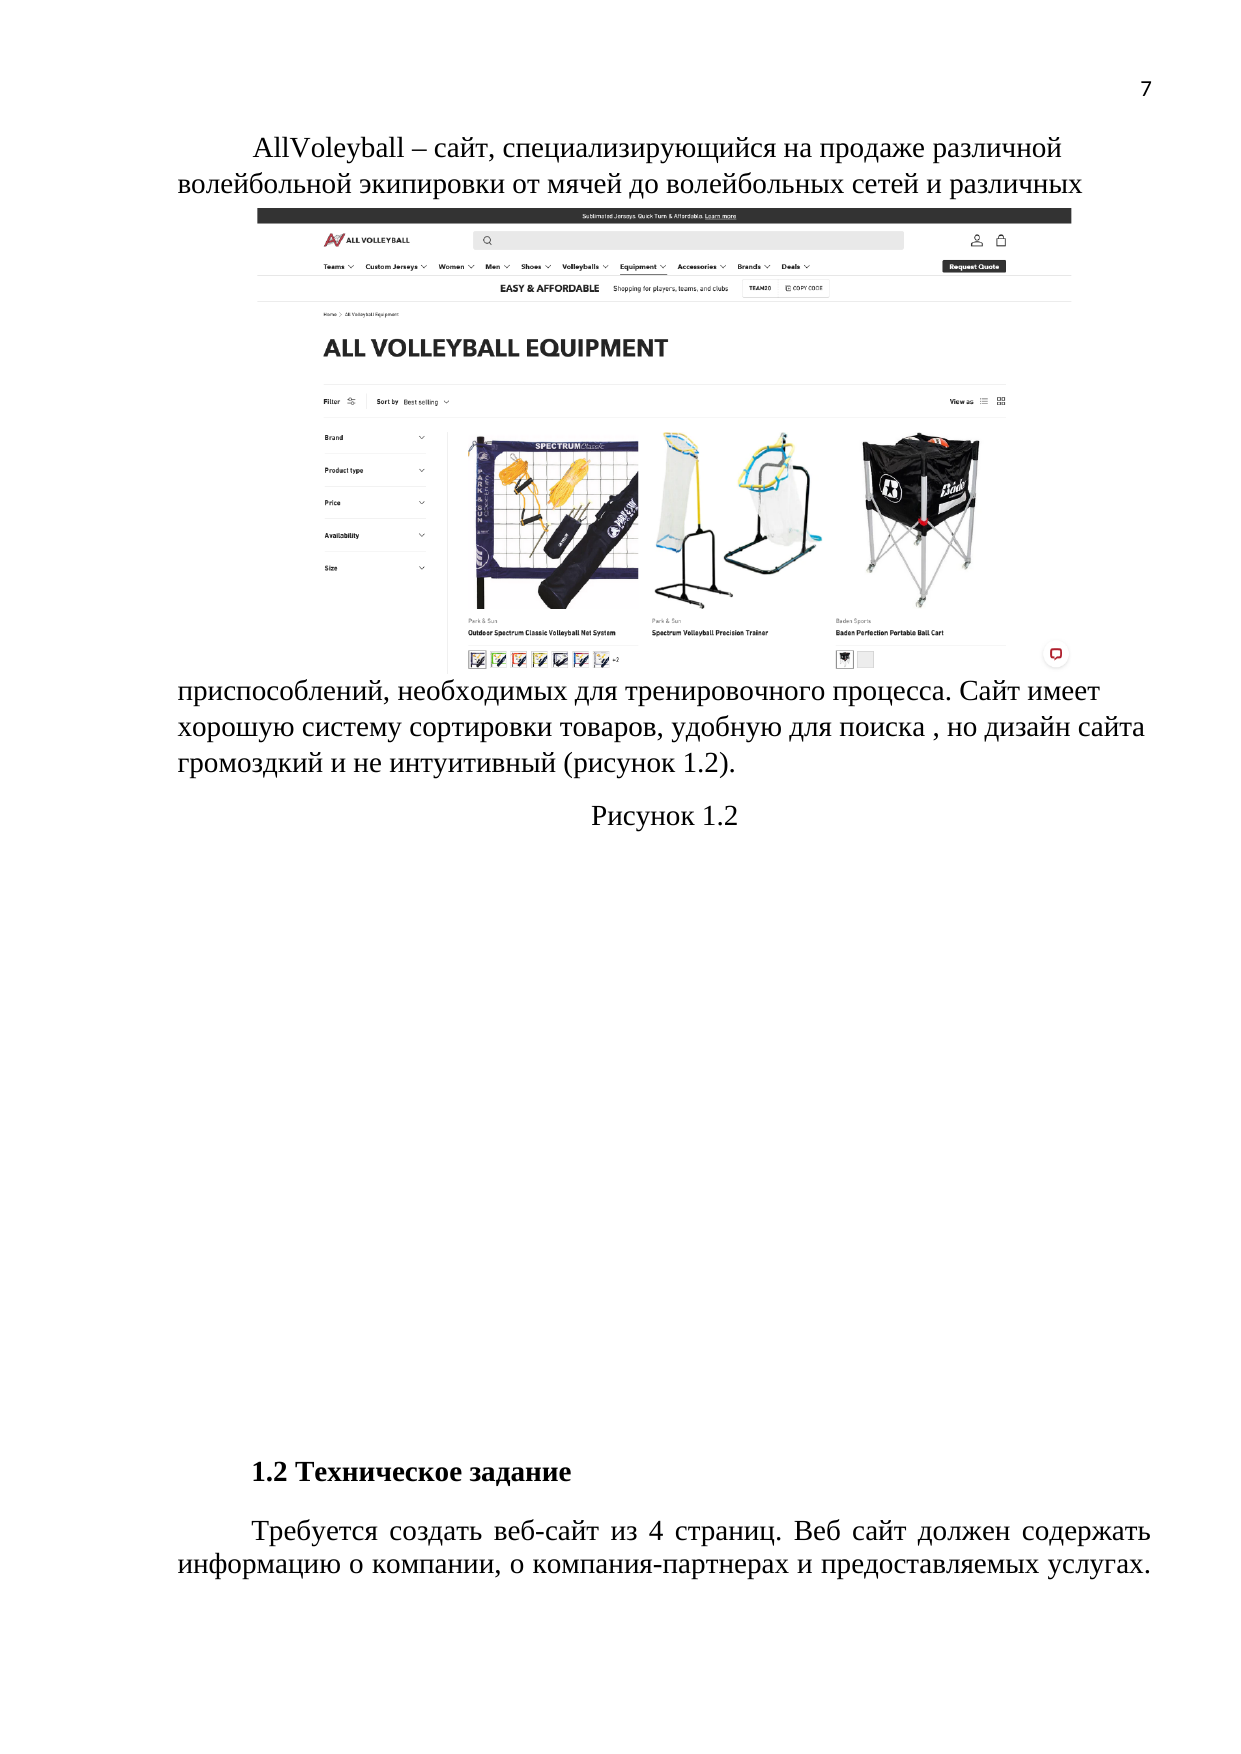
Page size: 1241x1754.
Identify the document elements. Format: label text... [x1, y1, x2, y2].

picture [257, 208, 1072, 674]
text Рисунок 1.2 [177, 798, 1152, 832]
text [177, 1513, 1152, 1580]
subtitle 1.2 Техническое задание [177, 1454, 1152, 1488]
